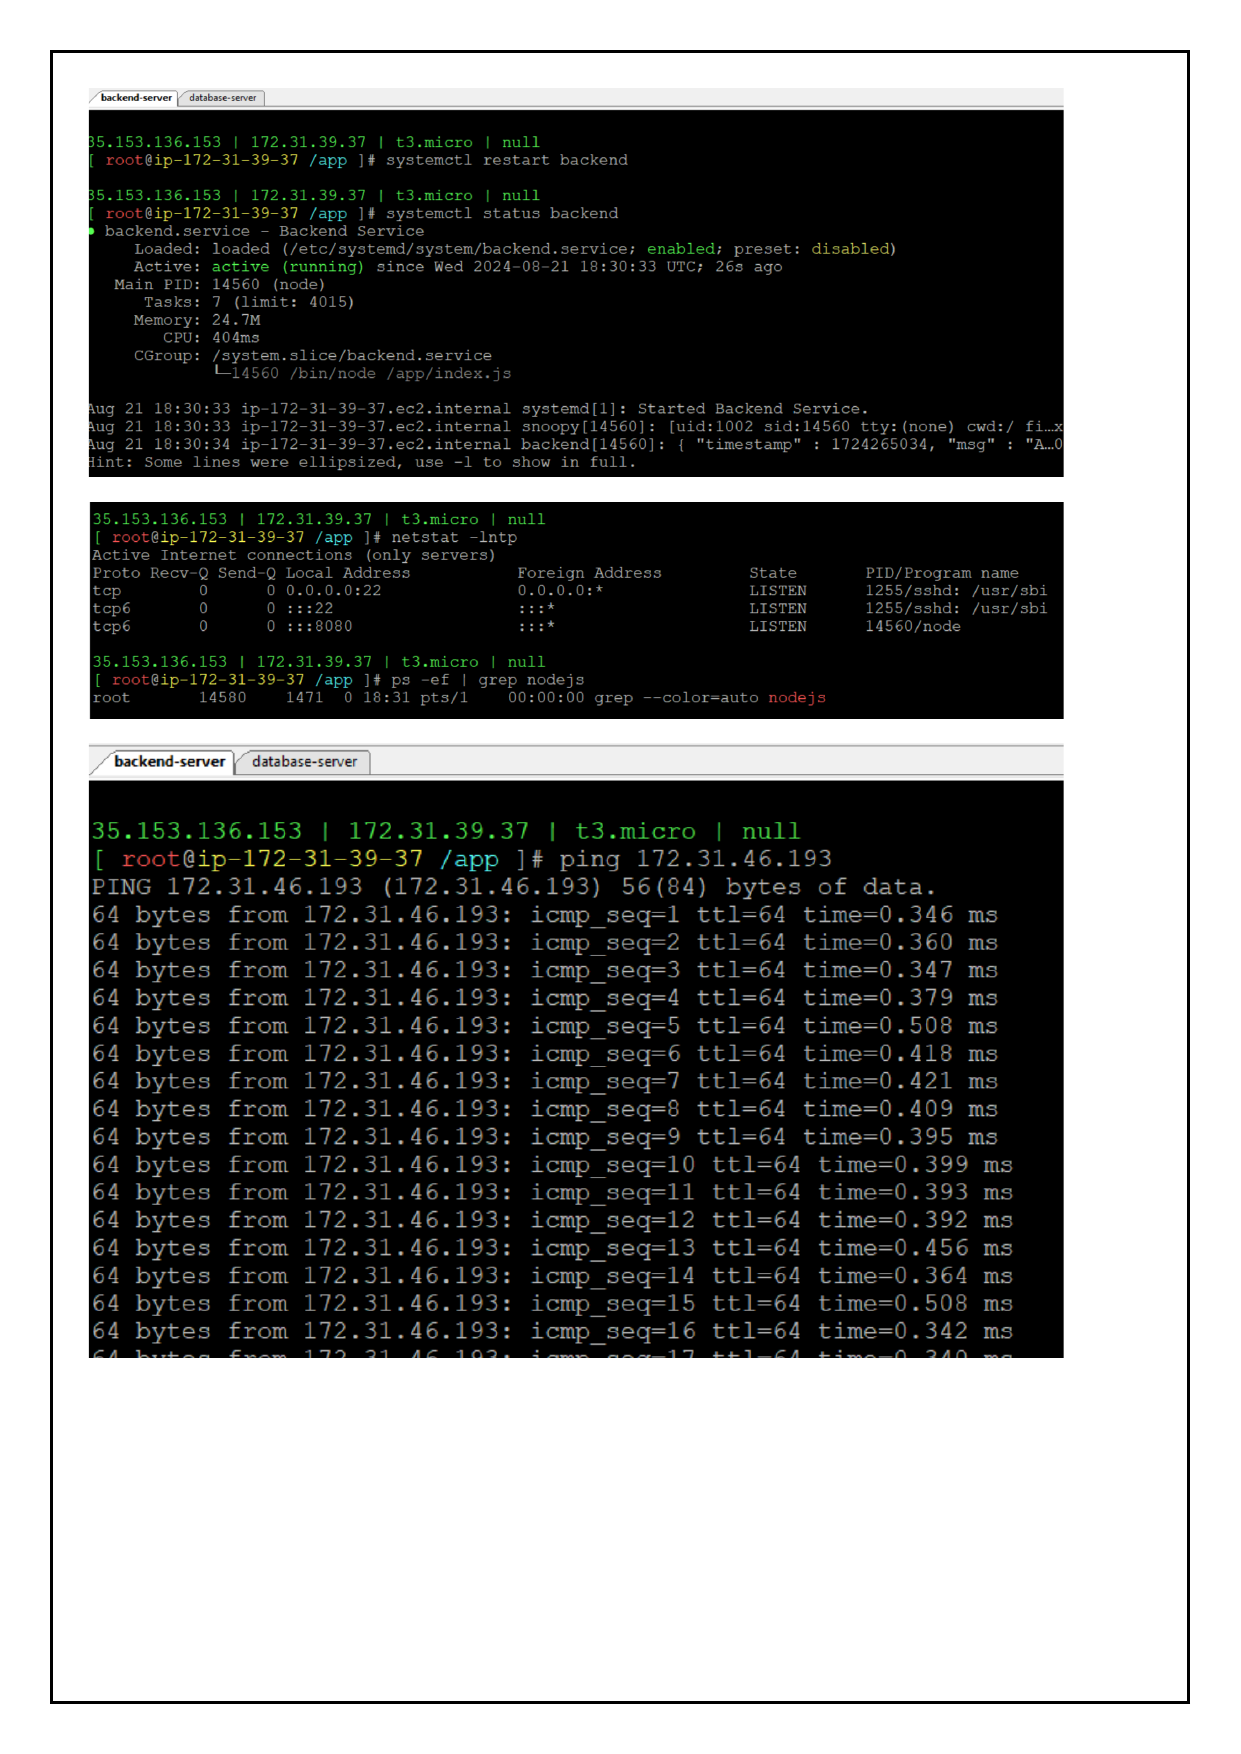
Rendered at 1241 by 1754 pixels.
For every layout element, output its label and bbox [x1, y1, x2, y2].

picture [88, 502, 1064, 719]
picture [88, 743, 1064, 1358]
picture [88, 88, 1064, 477]
